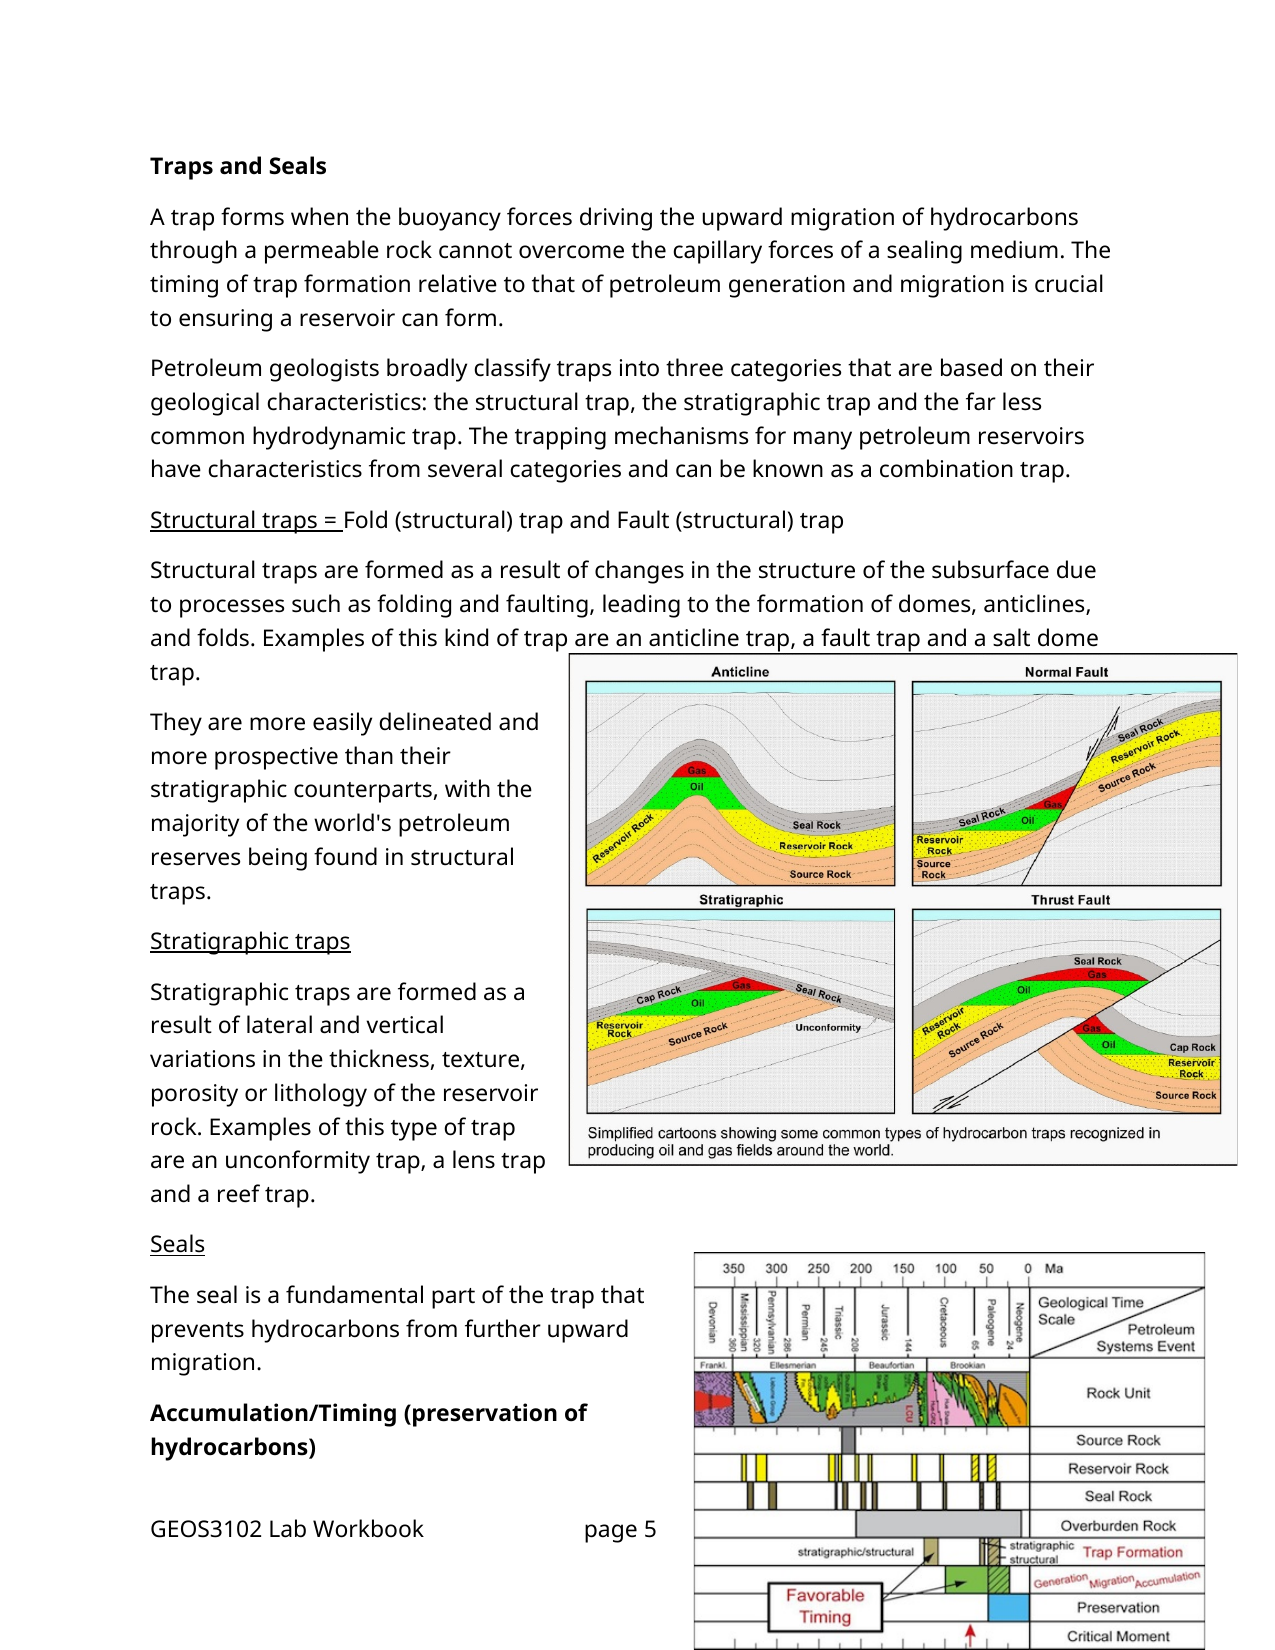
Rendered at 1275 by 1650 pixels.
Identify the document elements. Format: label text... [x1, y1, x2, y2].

text Structural traps are formed as a result of changes in the structure of the subsurface due to processes such as folding and faulting, leading to the formation of domes, anticlines, and folds. Examples of this kind of trap are an anticline trap, a fault trap and a salt dome trap. [150, 554, 1125, 687]
text Accumulation/Timing (preservation of hydrocarbons) [150, 1397, 693, 1462]
text Traps and Seals [150, 150, 1125, 181]
text Petroleum geologists broadly classify traps into three categories that are based on their geological characteristics: the structural trap, the stratigraphic trap and the far less common hydrodynamic trap. The trapping mechanisms for many petroleum reservoirs have characteristics from several categories and can be known as a combination trap. [150, 352, 1125, 484]
text Seals [150, 1228, 1125, 1259]
text A trap forms when the buoyancy forces driving the upward migration of hydrocarbons through a permeable rock cannot overcome the capillary forces of a sealing medium. The timing of trap formation relative to that of petroleum generation and migration is crucial to ensuring a reservoir can form. [150, 200, 1125, 333]
picture [693, 1252, 1205, 1650]
text Stratigraphic traps [150, 925, 568, 956]
text The seal is a fundamental part of the trap that prevents hydrocarbons from further upward migration. [150, 1279, 693, 1377]
text They are more easily delineated and more prospective than their stratigraphic counterparts, with the majority of the world's petroleum reserves being found in structural traps. [150, 706, 568, 906]
picture [568, 653, 1238, 1166]
text Structural traps = Fold (structural) trap and Fault (structural) trap [150, 504, 1125, 535]
text Stratigraphic traps are formed as a result of lateral and vertical variations in the thickness, texture, porosity or lithology of the reservoir rock. Examples of this type of trap are an unconformity trap, a lens trap and a reef trap. [150, 975, 1125, 1209]
